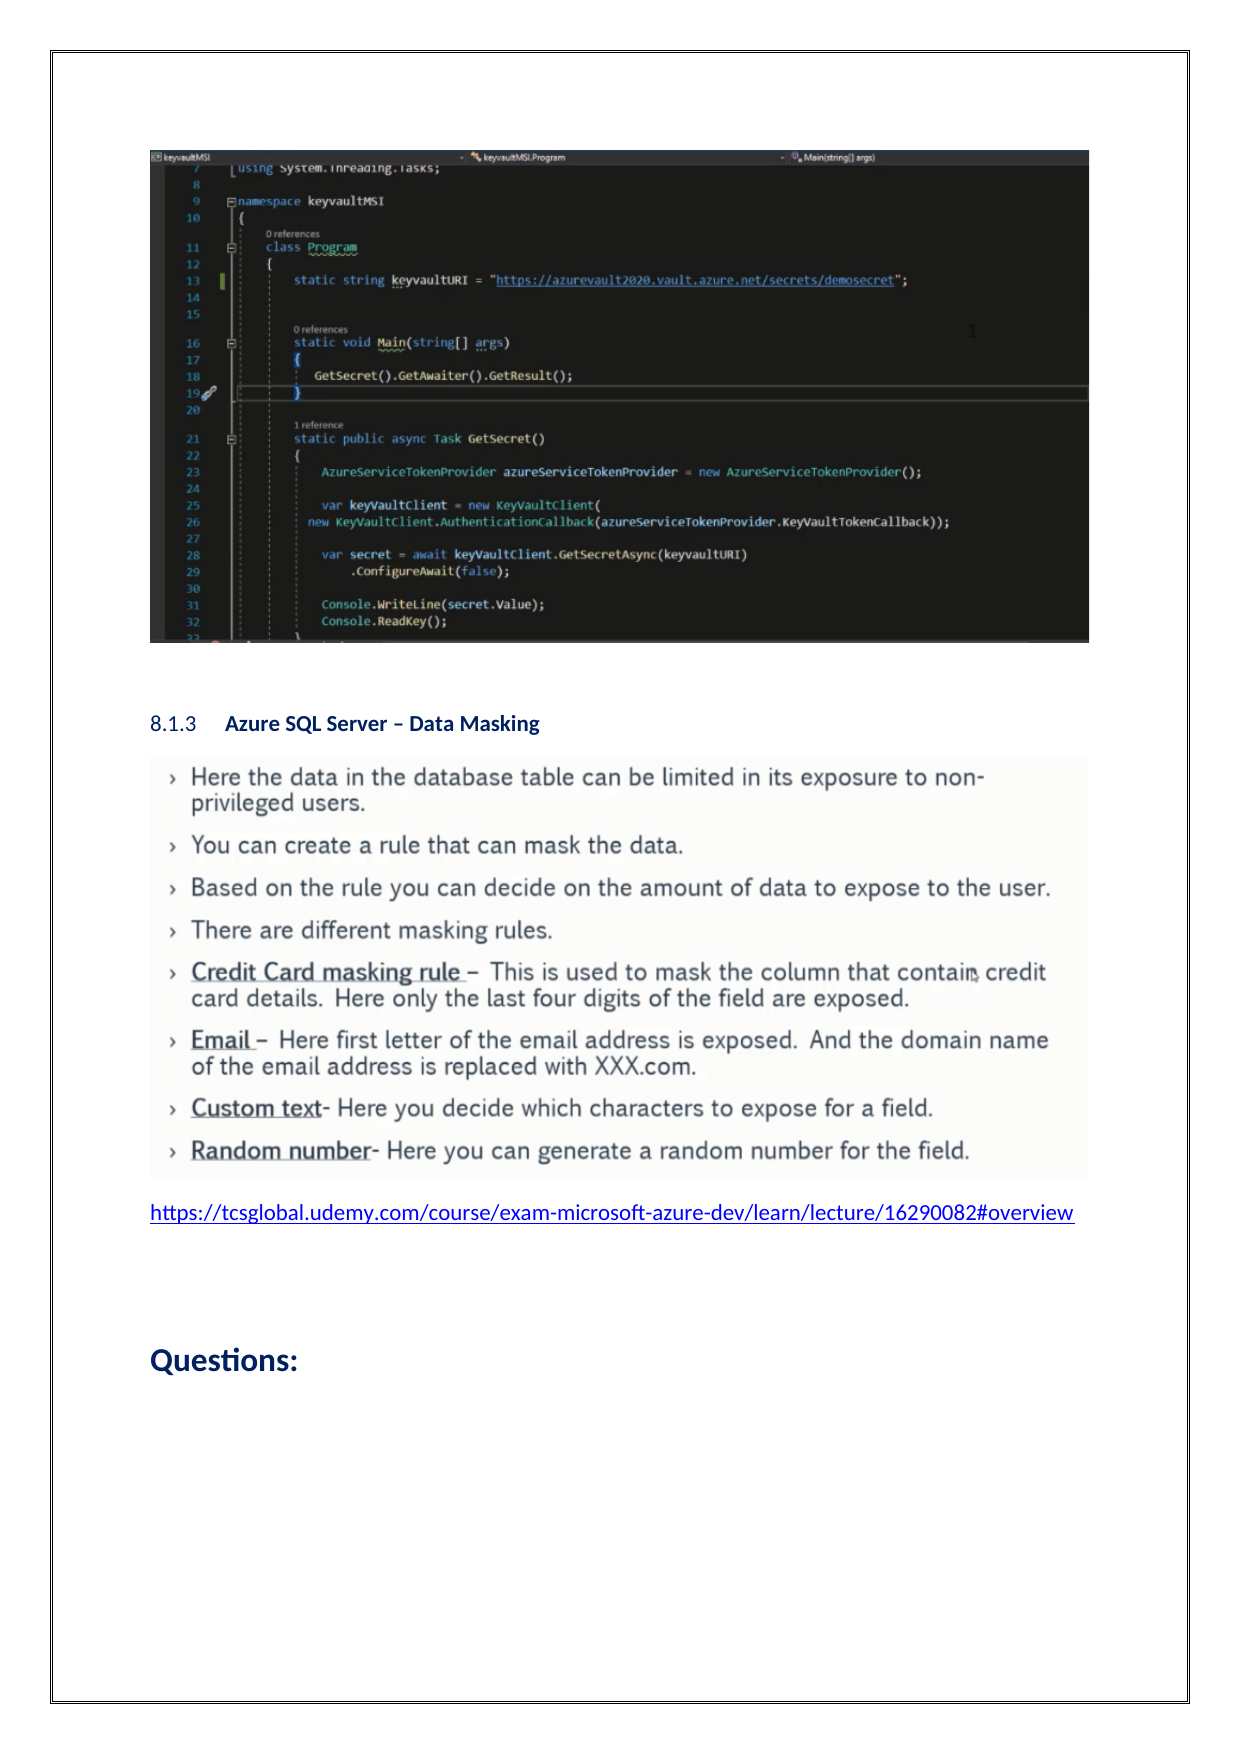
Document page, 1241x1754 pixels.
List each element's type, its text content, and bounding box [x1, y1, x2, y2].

text https://tcsglobal.udemy.com/course/exam-microsoft-azure-dev/learn/lecture/16290082#overview [150, 1198, 1090, 1226]
picture [150, 150, 1090, 643]
picture [150, 755, 1090, 1180]
text Questions: [150, 1339, 1090, 1380]
list Azure SQL Server – Data Masking [150, 709, 1090, 737]
